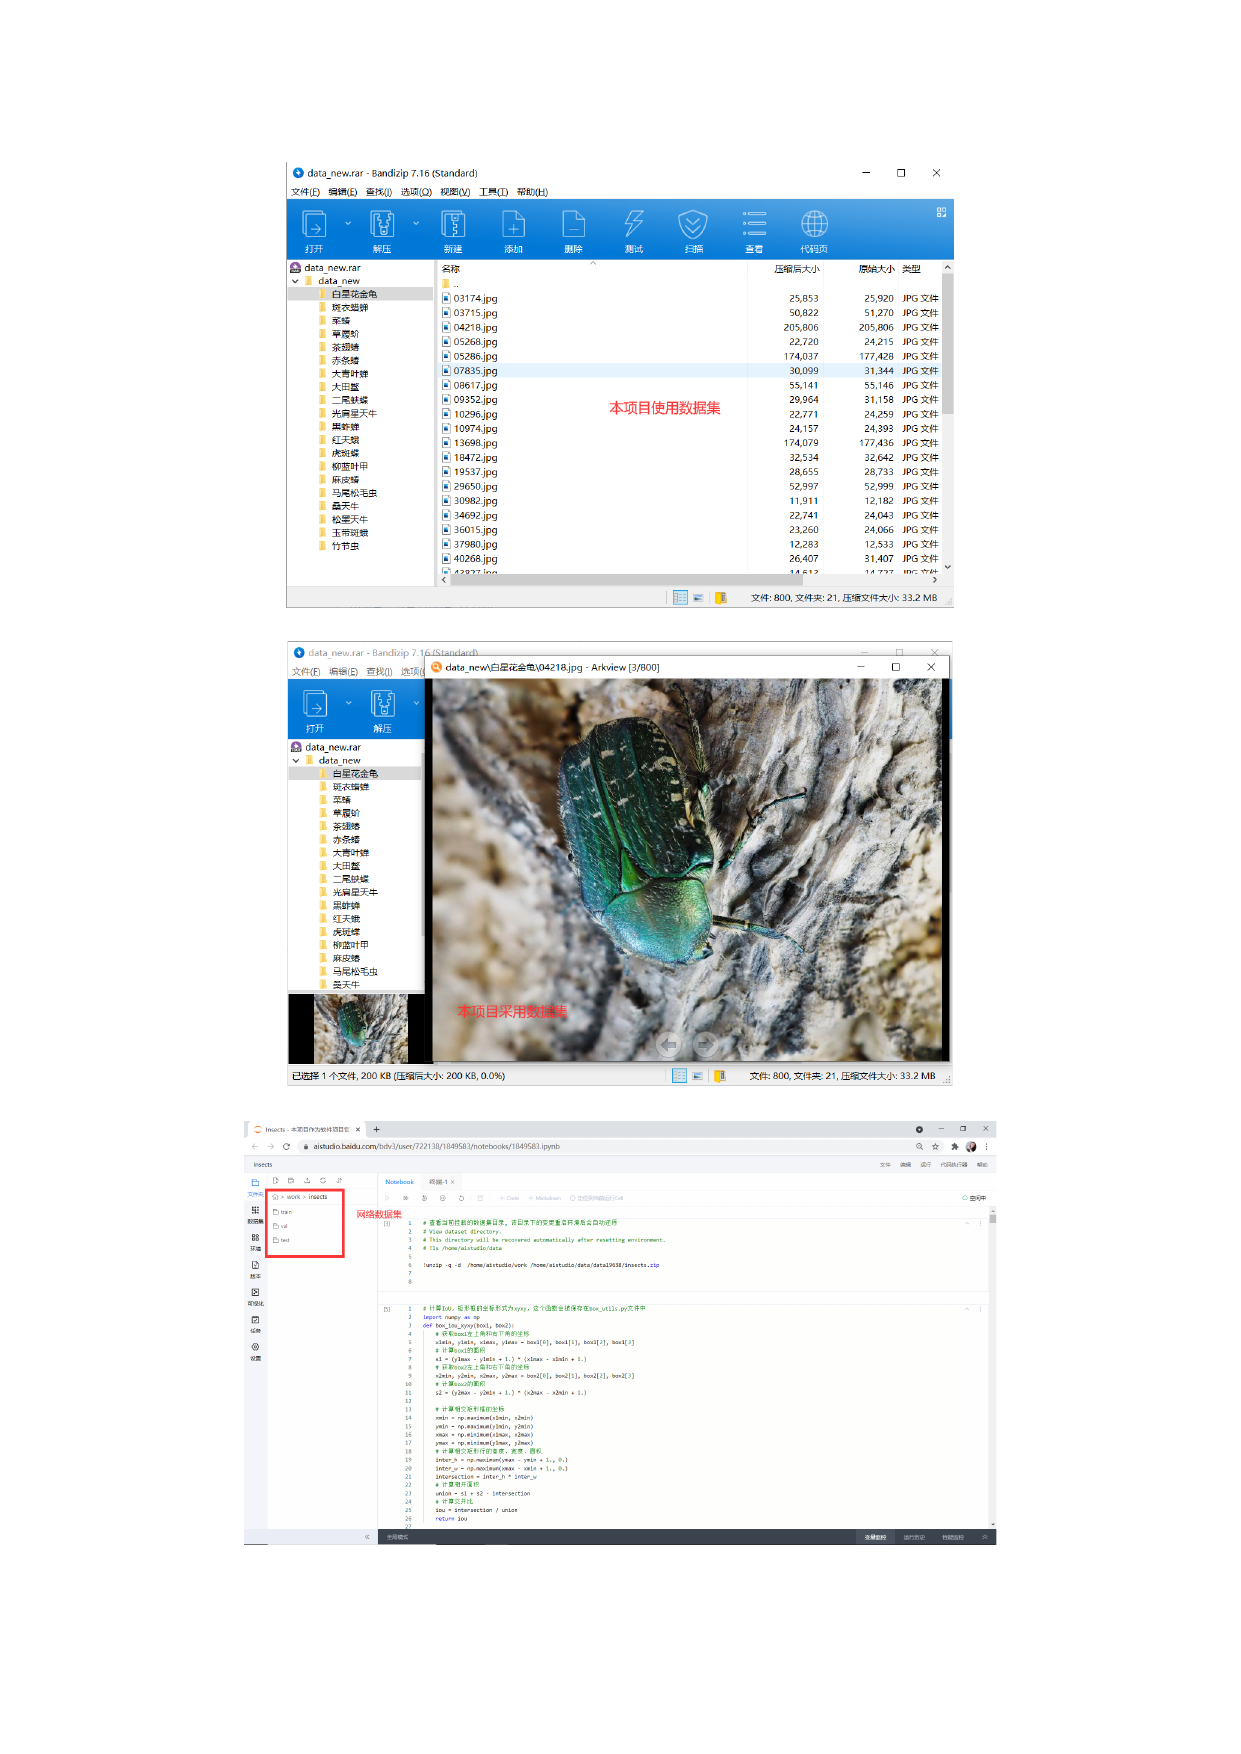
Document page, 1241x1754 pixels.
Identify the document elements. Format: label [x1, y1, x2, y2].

picture [287, 641, 953, 1086]
picture [244, 1121, 997, 1545]
picture [286, 162, 954, 608]
